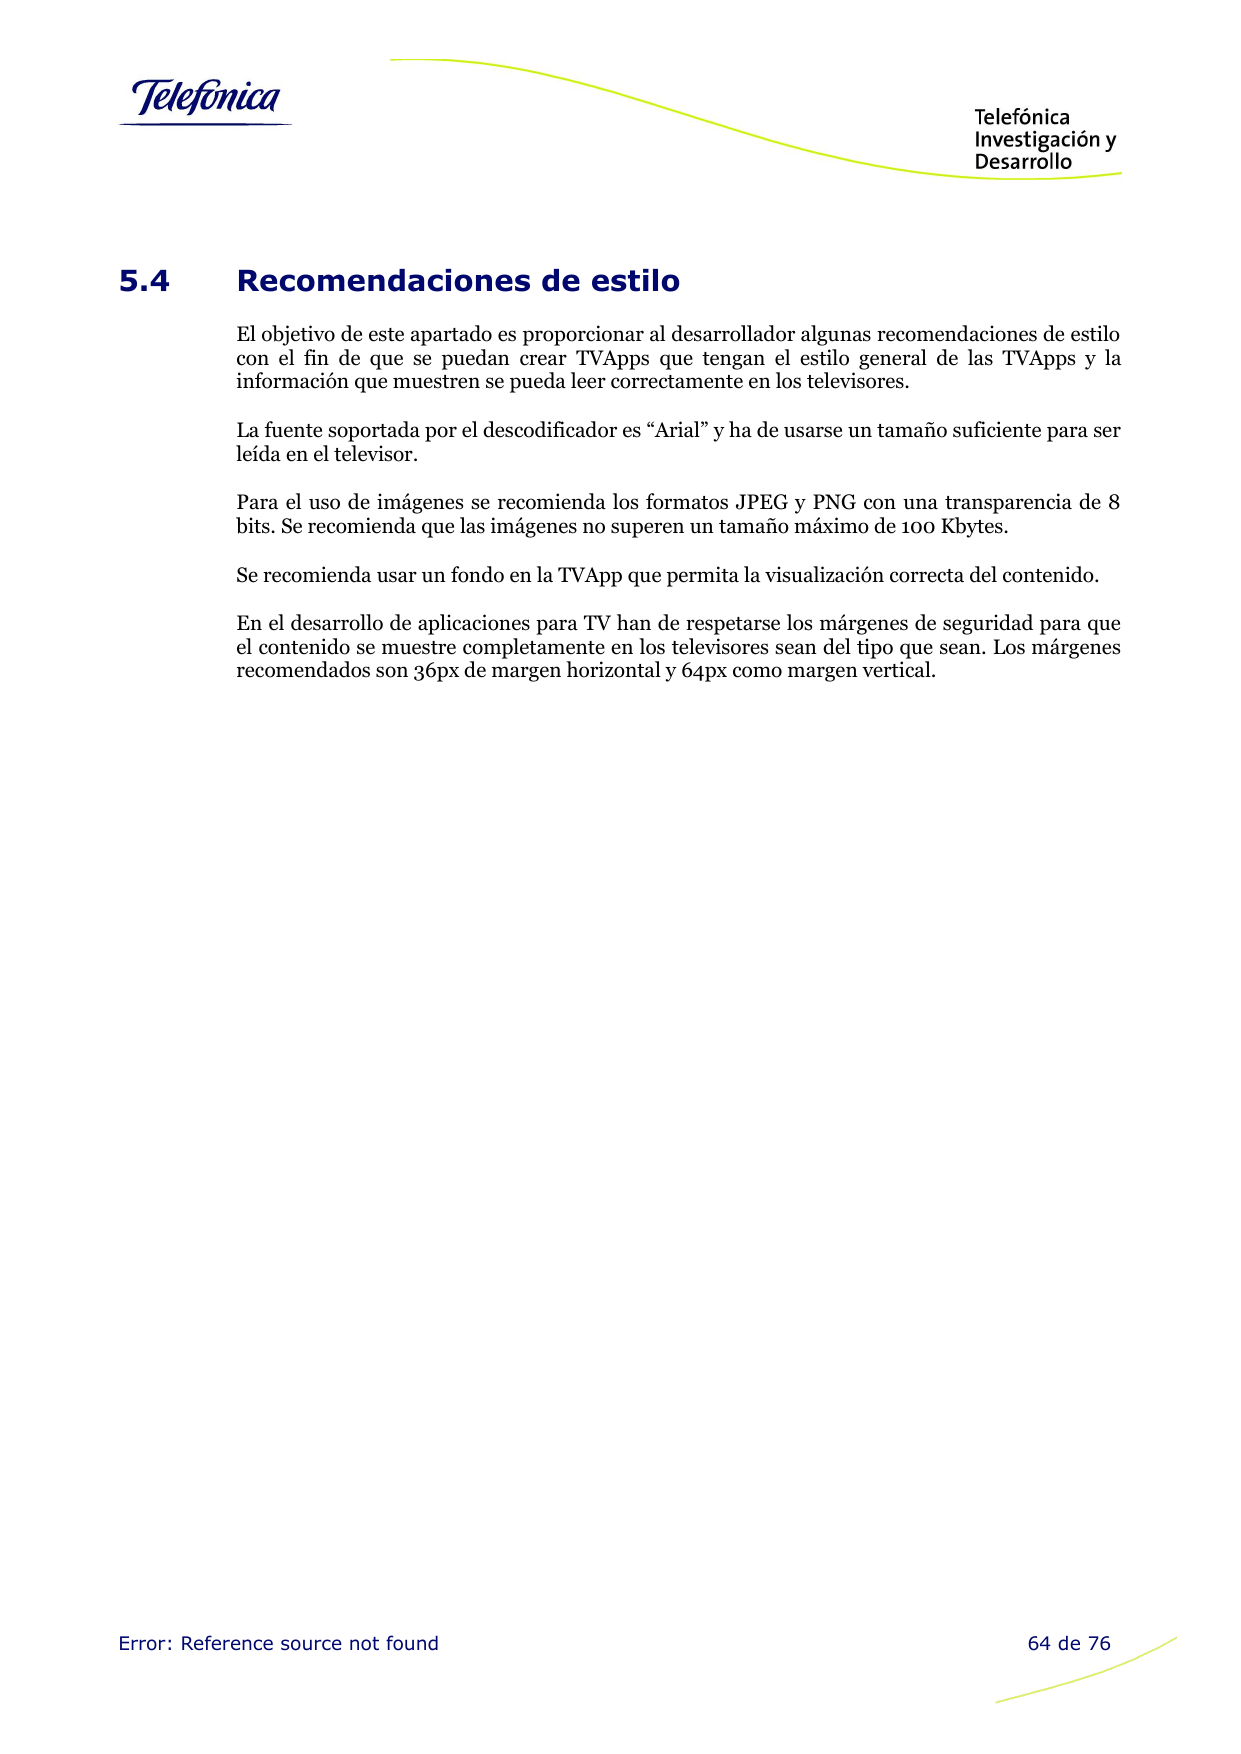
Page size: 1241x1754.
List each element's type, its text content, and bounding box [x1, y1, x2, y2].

picture [995, 1592, 1177, 1720]
text Recomendaciones de estilo [118, 266, 1122, 297]
text Se recomienda usar un fondo en la TVApp que permita la visualización correcta del contenido. [236, 563, 1122, 587]
text En el desarrollo de aplicaciones para TV han de respetarse los márgenes de seguridad para que el contenido se muestre completamente en los televisores sean del tipo que sean. Los márgenes recomendados son 36px de margen horizontal y 64px como margen vertical. [236, 612, 1122, 682]
text El objetivo de este apartado es proporcionar al desarrollador algunas recomendaciones de estilo con el fin de que se puedan crear TVApps que tengan el estilo general de las TVApps y la información que muestren se pueda leer correctamente en los televisores. [236, 322, 1122, 393]
text Para el uso de imágenes se recomienda los formatos JPEG y PNG con una transparencia de 8 bits. Se recomienda que las imágenes no superen un tamaño máximo de 100 Kbytes. [236, 491, 1122, 538]
text La fuente soportada por el descodificador es “Arial” y ha de usarse un tamaño suficiente para ser leída en el televisor. [236, 418, 1122, 466]
picture [118, 59, 1123, 180]
